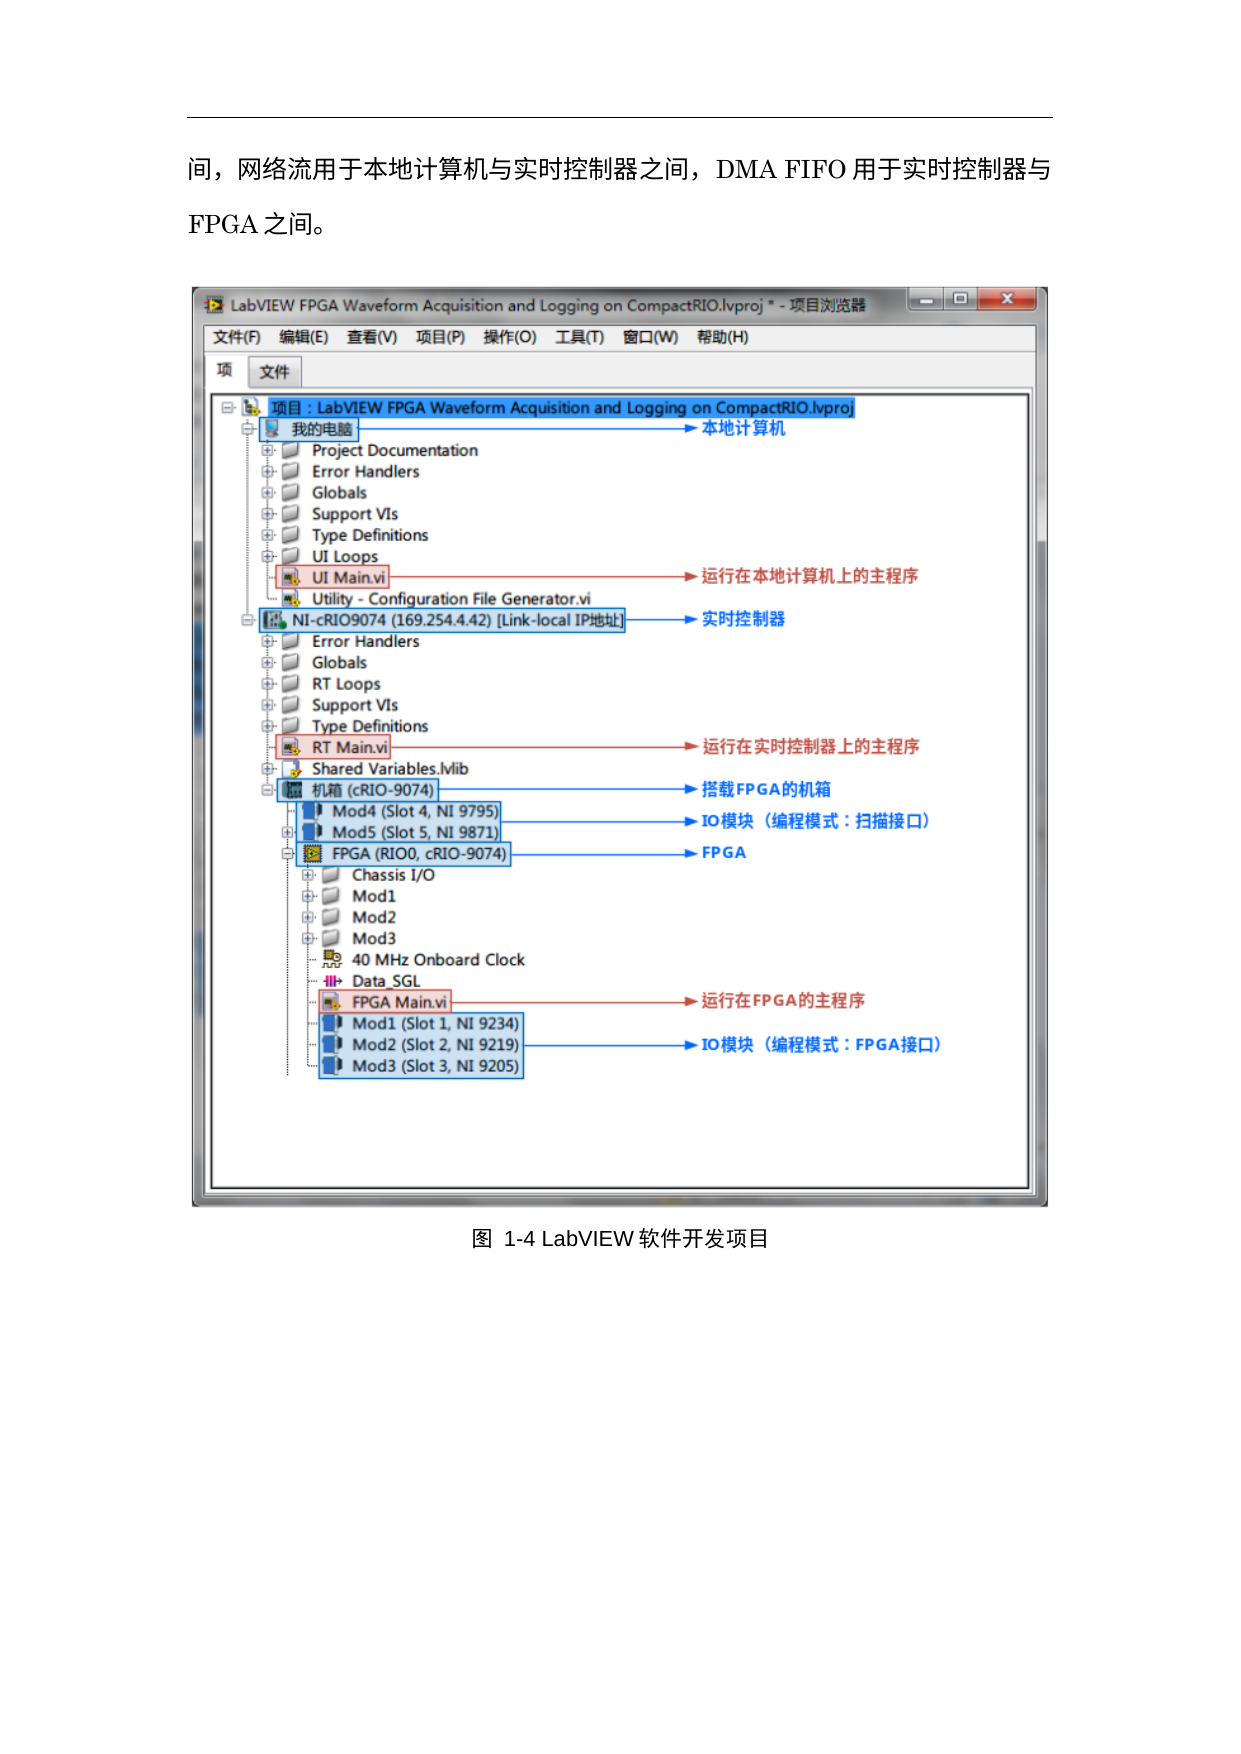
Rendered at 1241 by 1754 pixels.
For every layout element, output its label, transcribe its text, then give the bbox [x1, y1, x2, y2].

text 图 1-4 LabVIEW软件开发项目 [187, 1224, 1053, 1251]
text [187, 150, 1053, 241]
